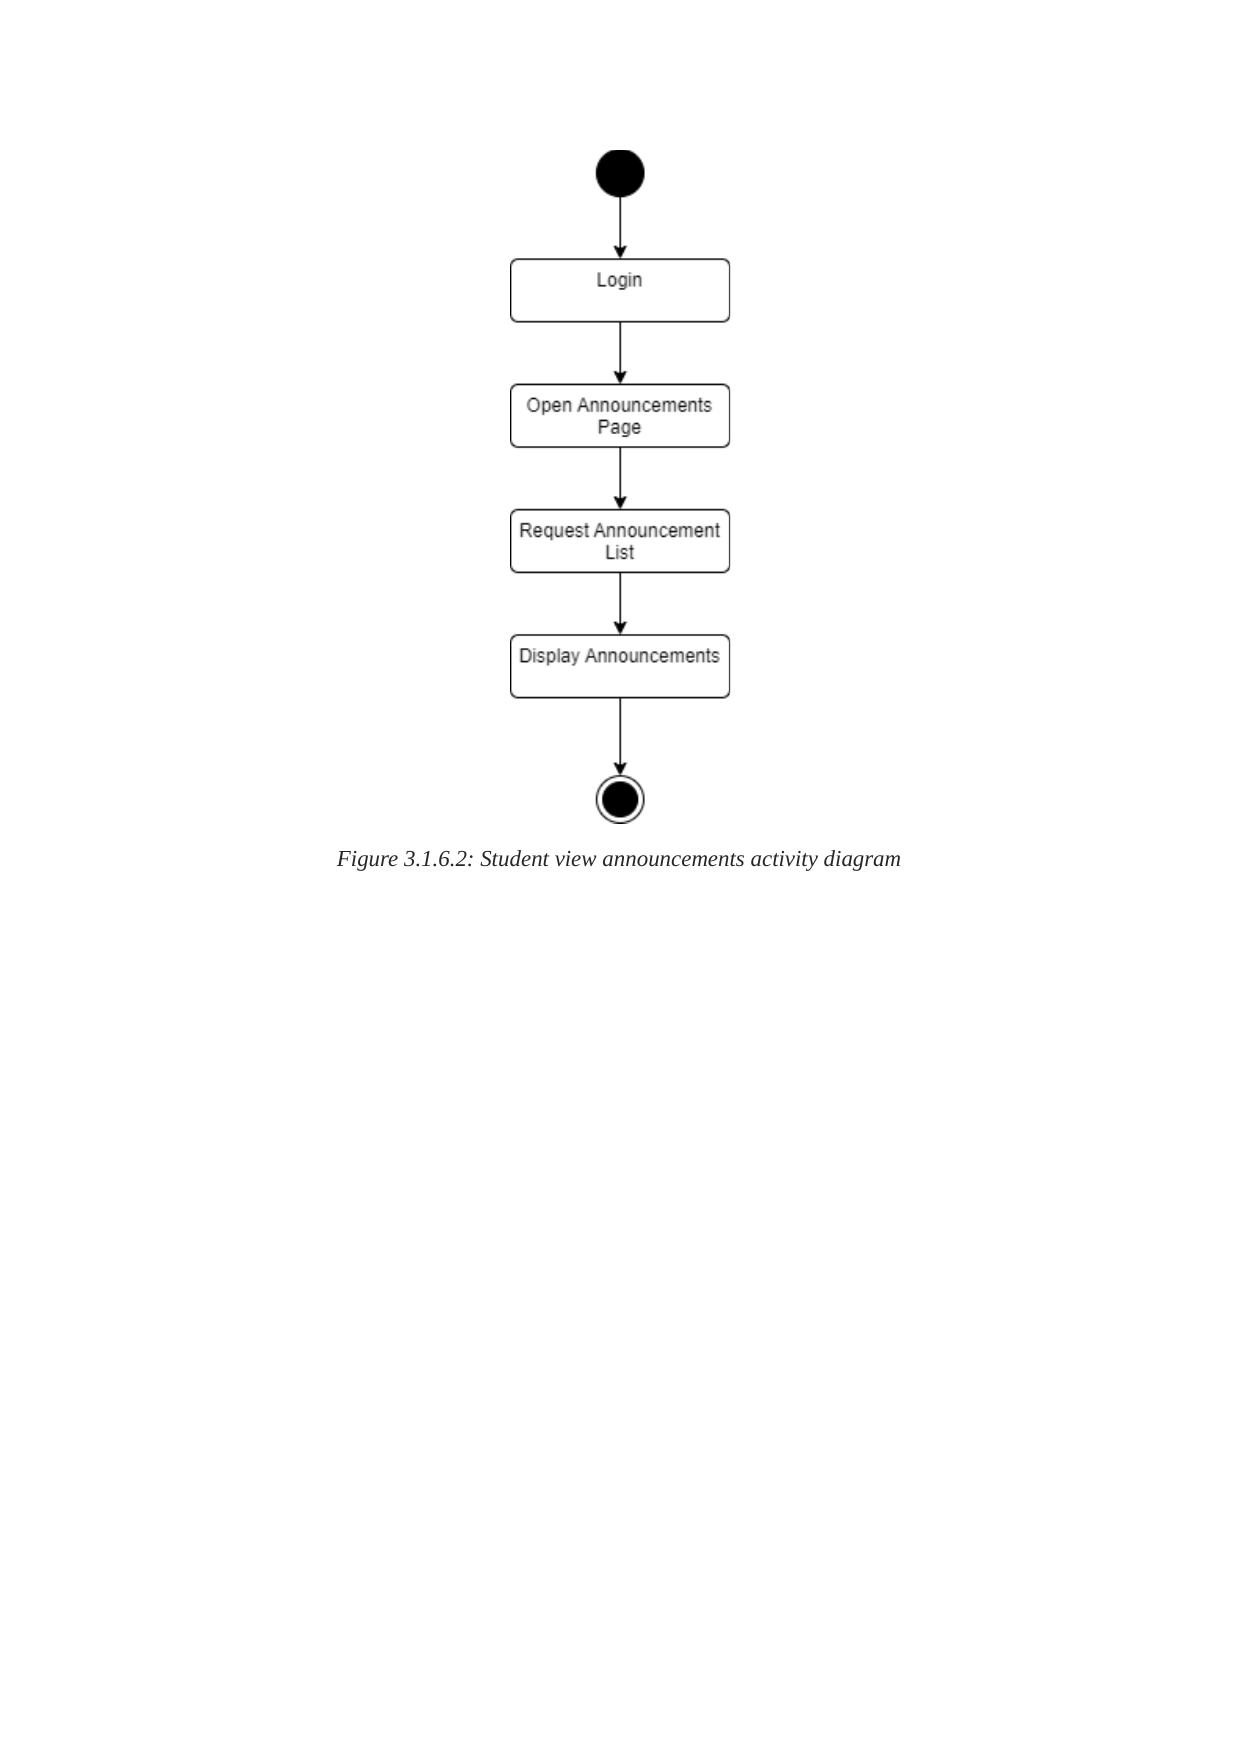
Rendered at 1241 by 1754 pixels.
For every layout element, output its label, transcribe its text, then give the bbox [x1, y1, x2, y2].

text Figure 3.1.6.2: Student view announcements activity diagram [150, 845, 1090, 871]
picture [510, 150, 730, 824]
